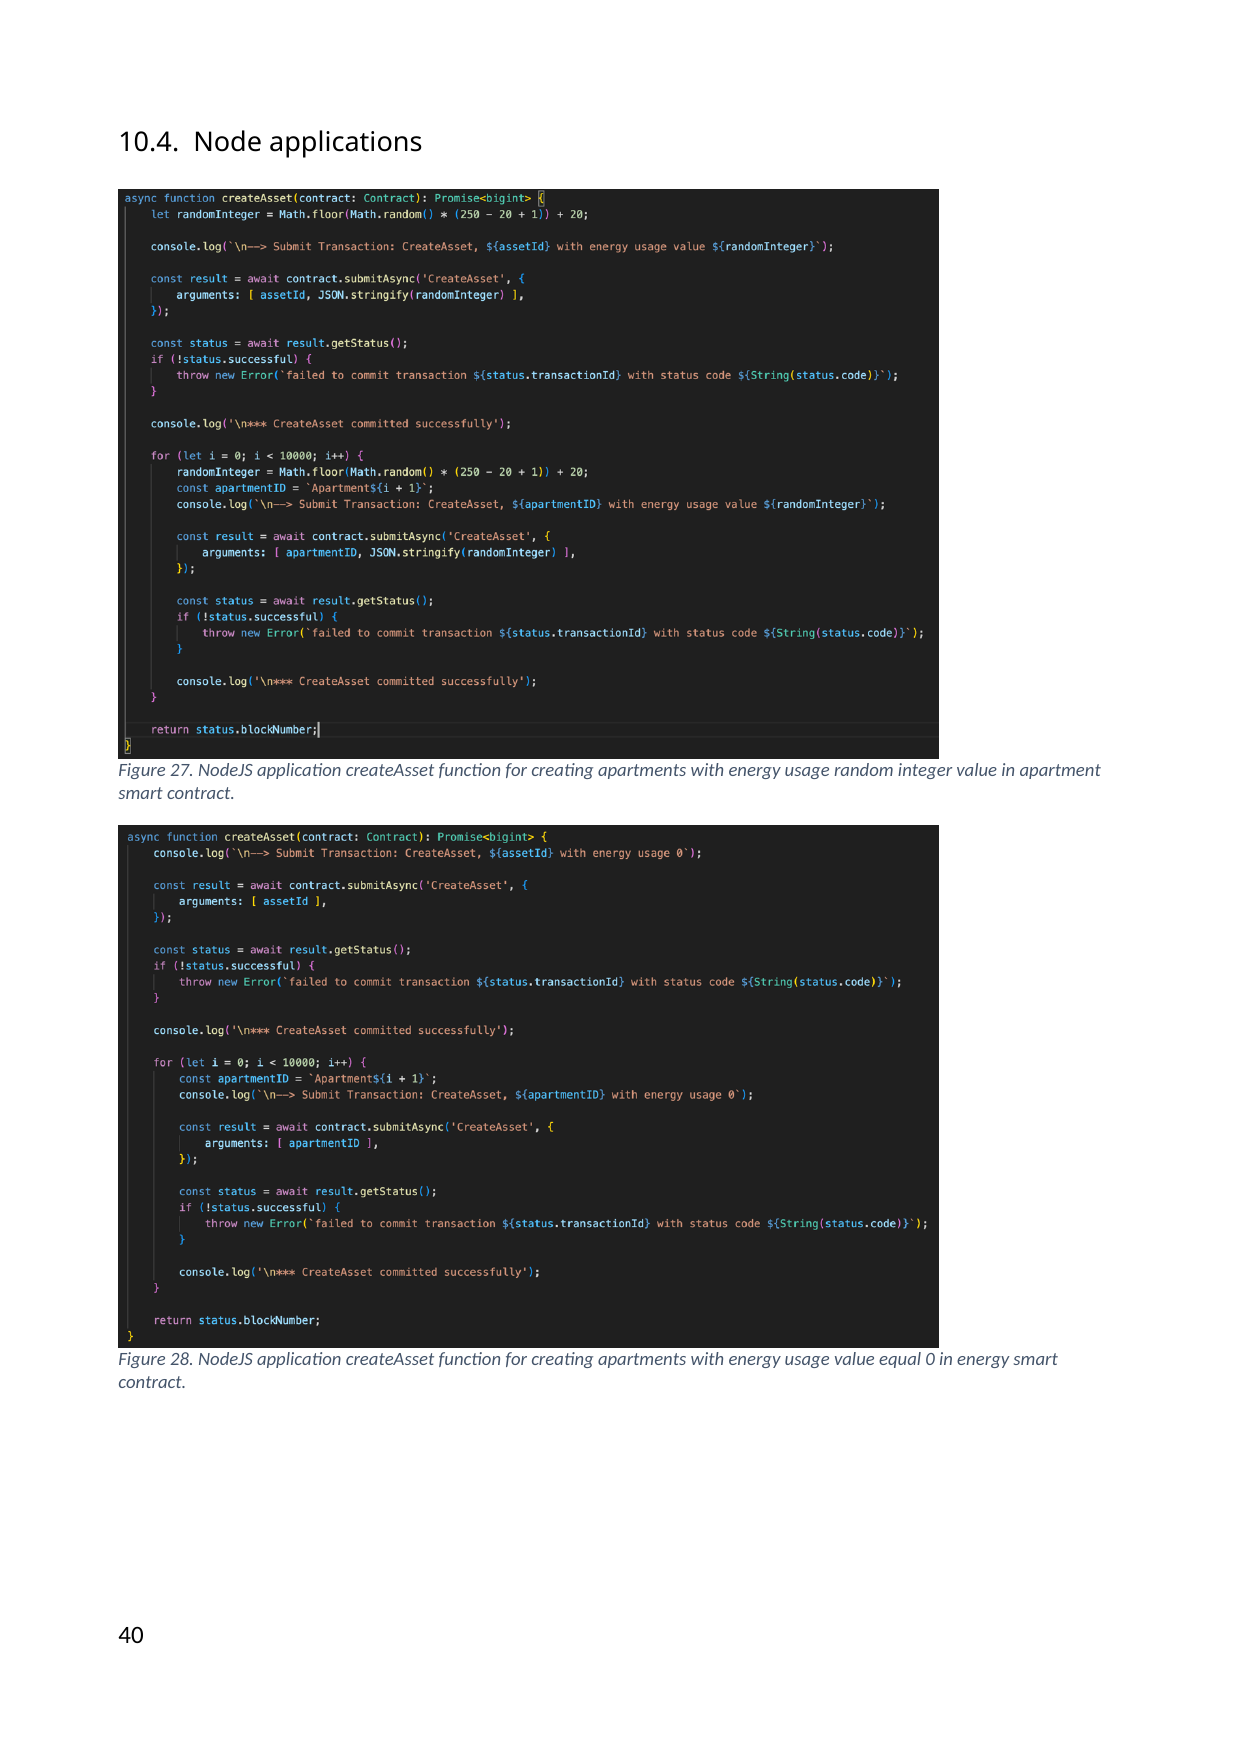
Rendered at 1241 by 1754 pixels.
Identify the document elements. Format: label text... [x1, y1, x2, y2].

subtitle Node applications [118, 122, 1122, 159]
picture [118, 189, 939, 759]
picture [118, 825, 939, 1348]
text Figure 28. NodeJS application createAsset function for creating apartments with energy usage value equal 0 in energy smart contract. [118, 1347, 1122, 1393]
text Figure 27. NodeJS application createAsset function for creating apartments with energy usage random integer value in apartment smart contract. [118, 759, 1122, 804]
